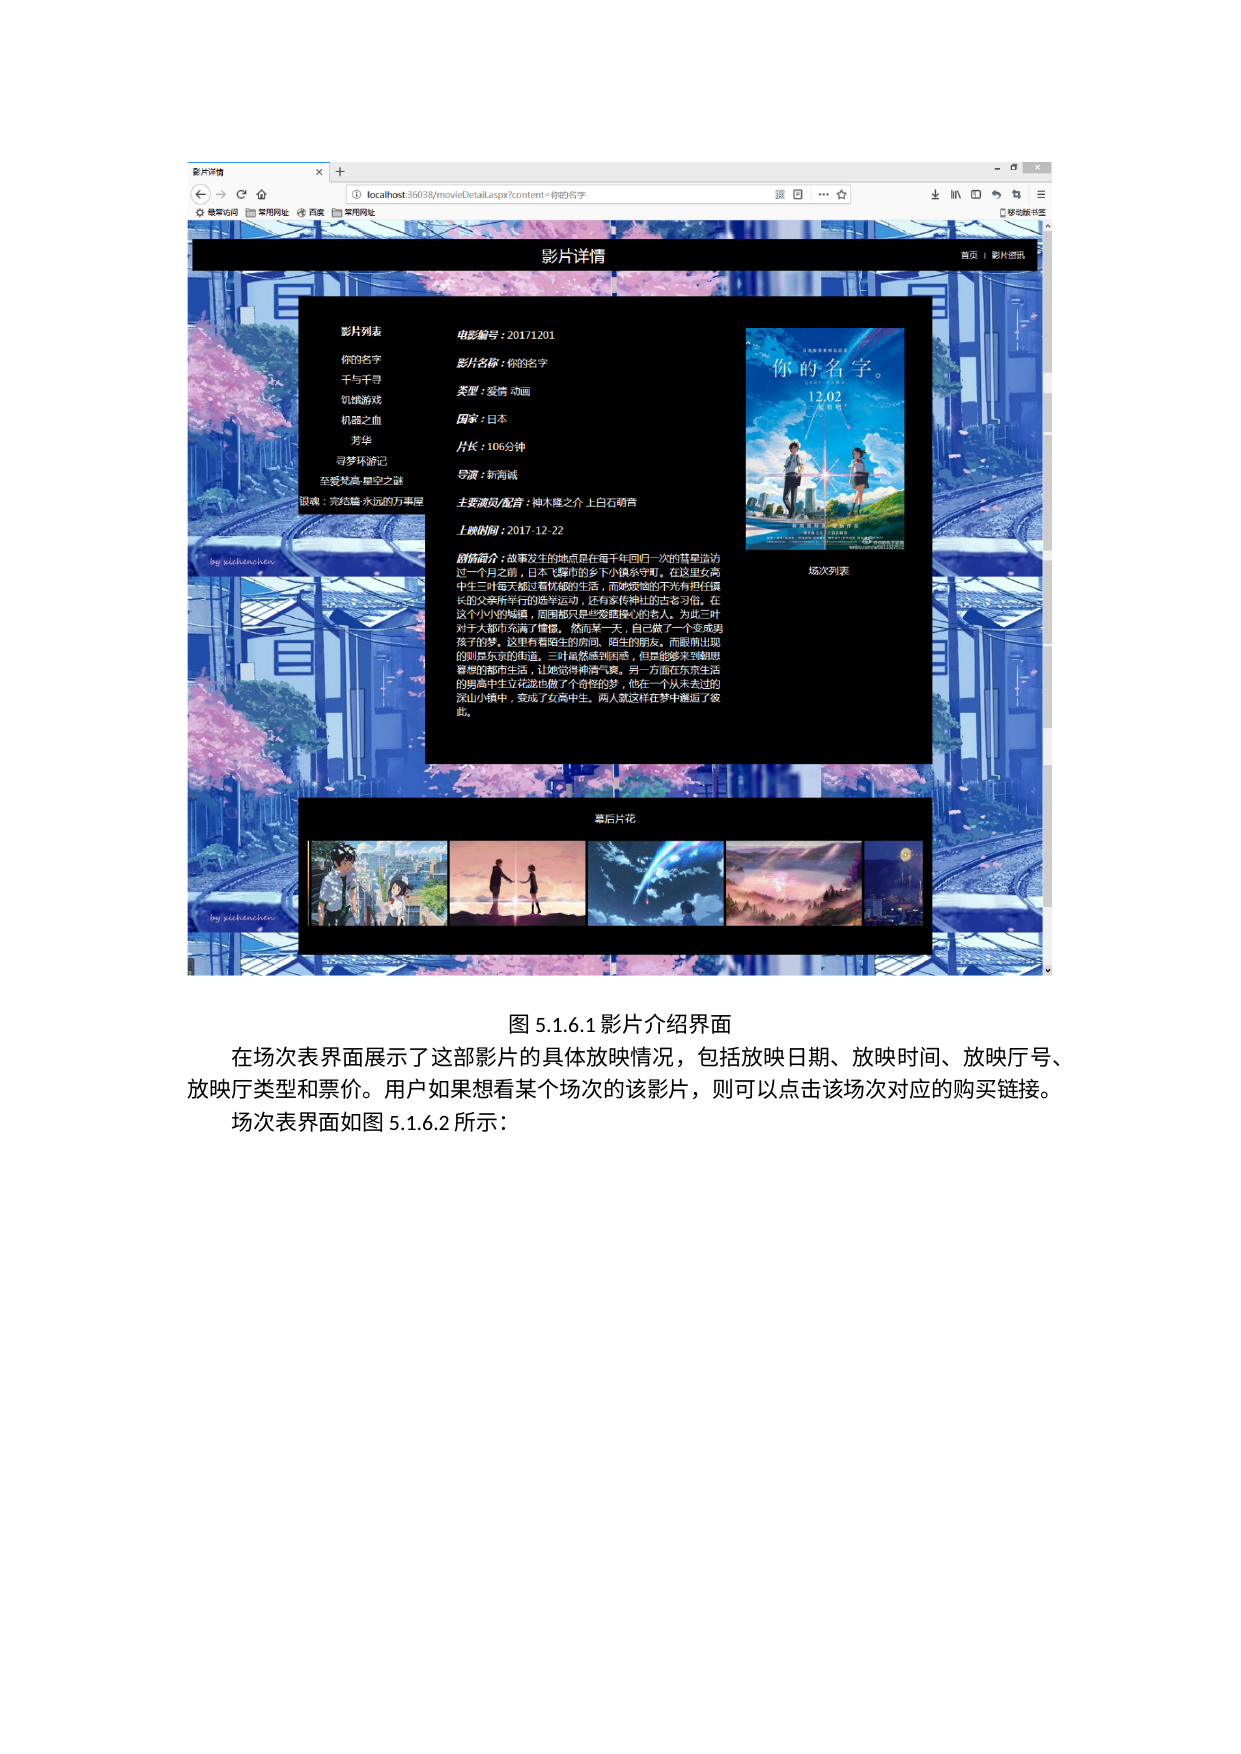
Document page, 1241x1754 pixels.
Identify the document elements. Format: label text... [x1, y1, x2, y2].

text 场次表界面如图5.1.6.2所示： [187, 1104, 1053, 1137]
text 图5.1.6.1 影片介绍界面 [187, 1007, 1053, 1039]
picture [187, 162, 1053, 976]
text 在场次表界面展示了这部影片的具体放映情况，包括放映日期、放映时间、放映厅号、放映厅类型和票价。用户如果想看某个场次的该影片，则可以点击该场次对应的购买链接。 [187, 1039, 1053, 1104]
